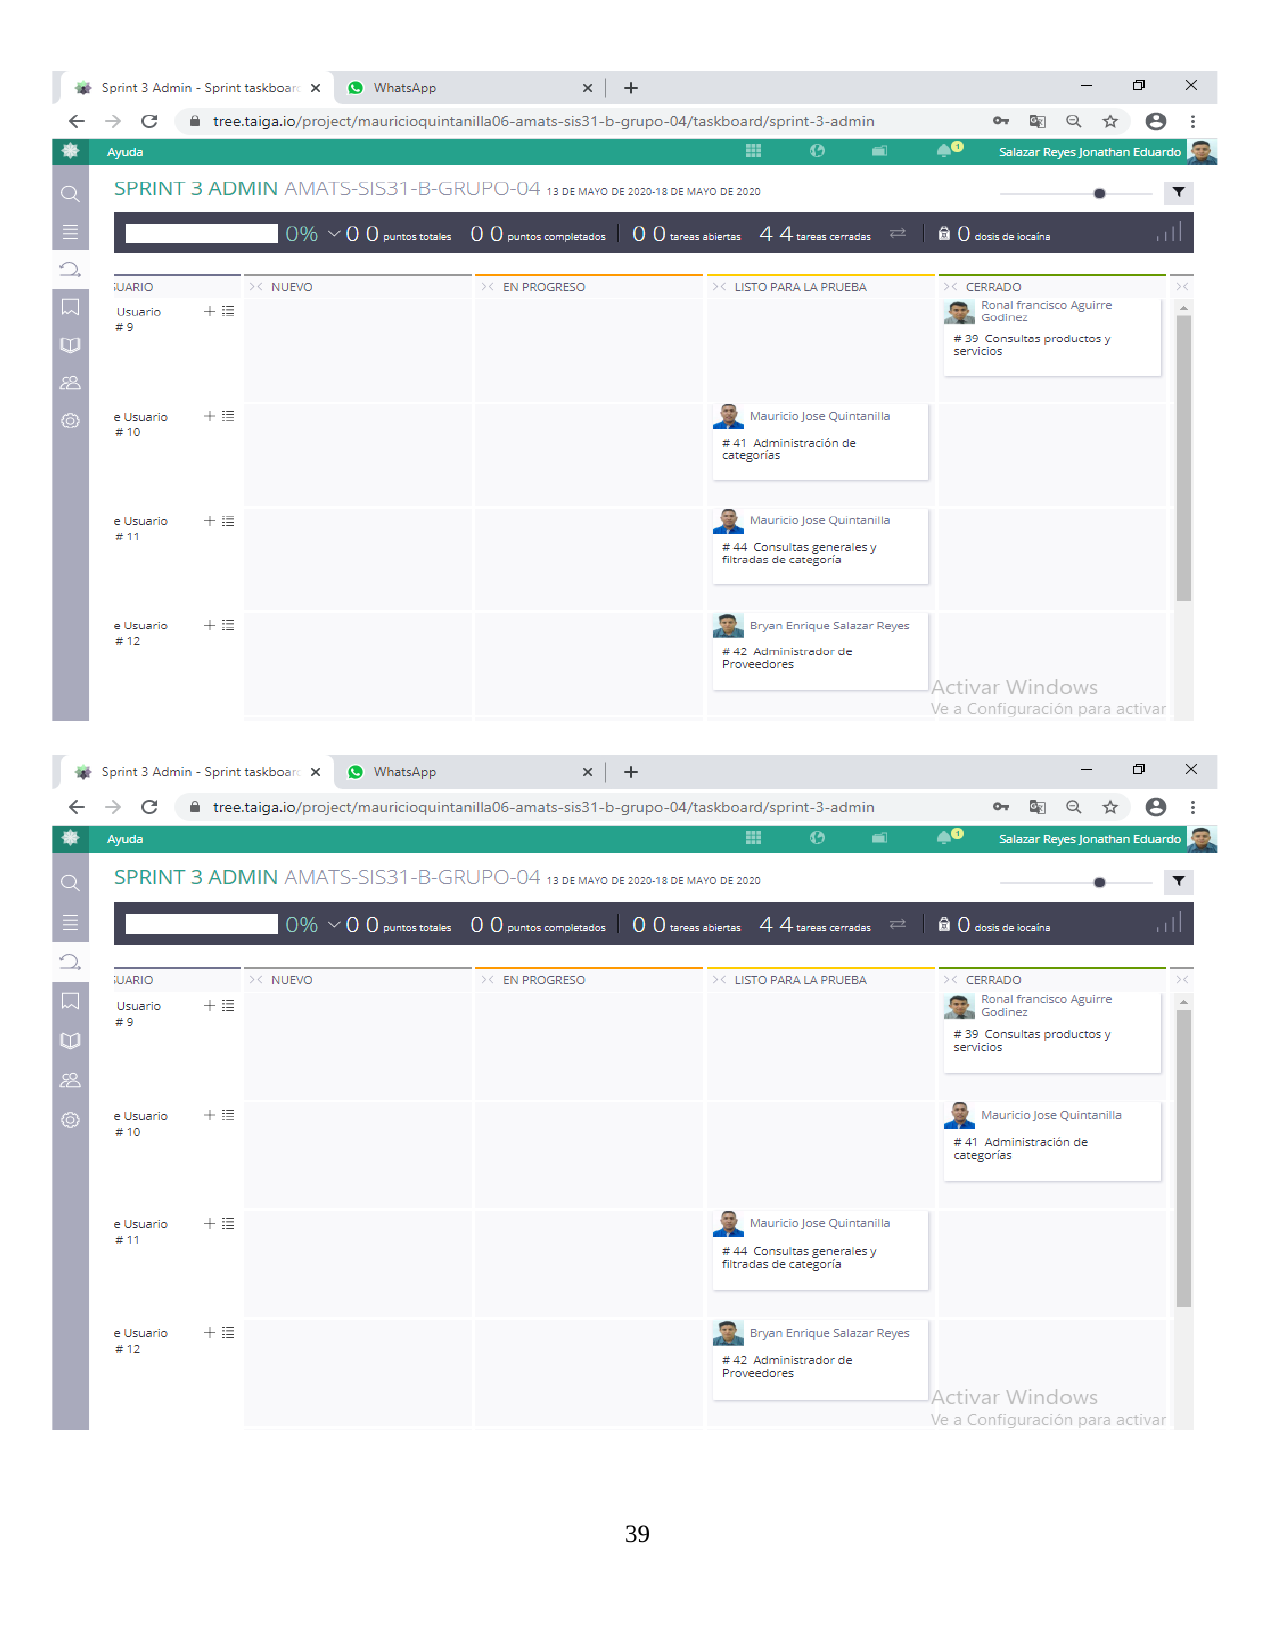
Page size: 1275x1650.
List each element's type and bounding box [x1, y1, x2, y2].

picture [52, 71, 1218, 721]
picture [52, 755, 1218, 1430]
